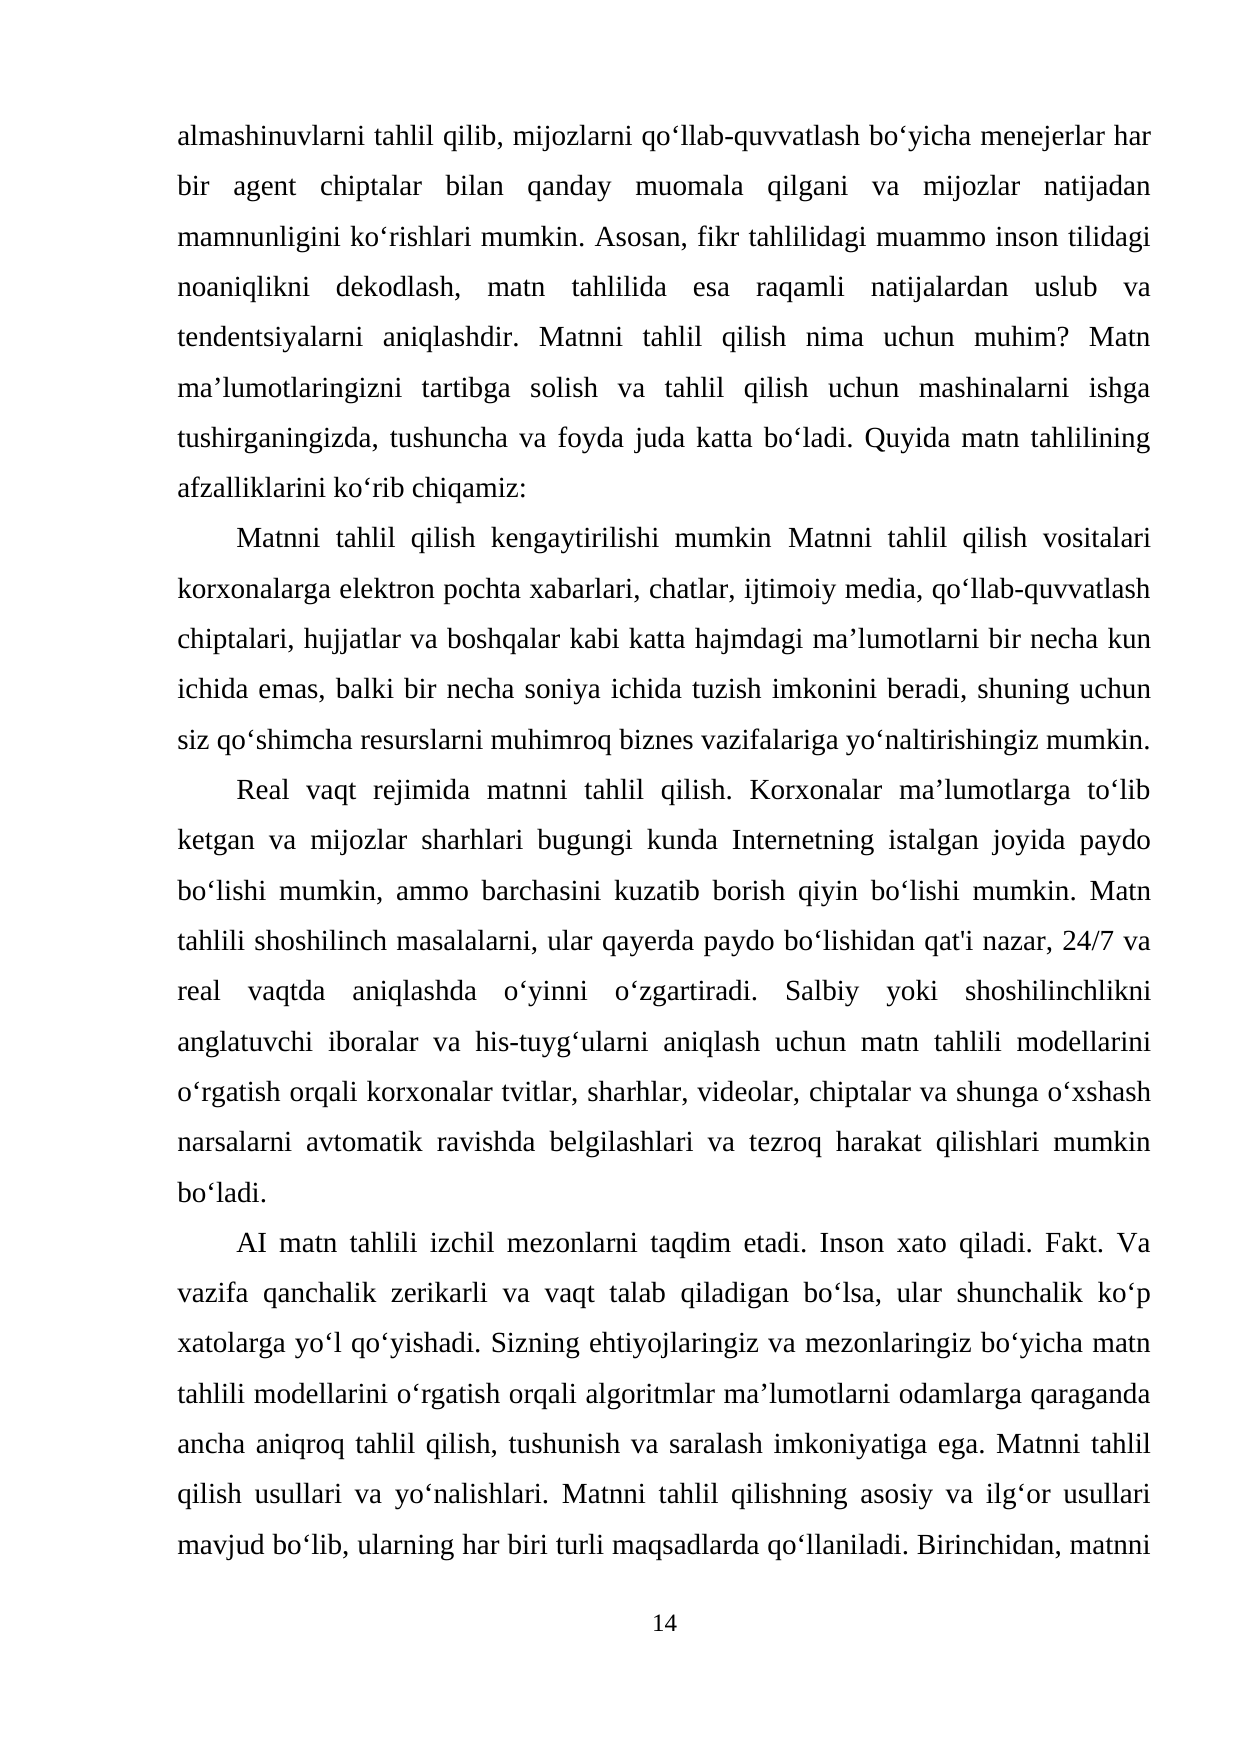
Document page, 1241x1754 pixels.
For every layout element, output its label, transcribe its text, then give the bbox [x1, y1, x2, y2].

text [177, 118, 1152, 504]
text Matnni tahlil qilish kengaytirilishi mumkin Matnni tahlil qilish vositalari korxonalarga elektron pochta xabarlari, chatlar, ijtimoiy media, qoʻllab-quvvatlash chiptalari, hujjatlar va boshqalar kabi katta hajmdagi maʼlumotlarni bir necha kun ichida emas, balki bir necha soniya ichida tuzish imkonini beradi, shuning uchun siz qoʻshimcha resurslarni muhimroq biznes vazifalariga yoʻnaltirishingiz mumkin. [177, 521, 1152, 755]
text Real vaqt rejimida matnni tahlil qilish. Korxonalar ma’lumotlarga to‘lib ketgan va mijozlar sharhlari bugungi kunda Internetning istalgan joyida paydo bo‘lishi mumkin, ammo barchasini kuzatib borish qiyin bo‘lishi mumkin. Matn tahlili shoshilinch masalalarni, ular qayerda paydo bo‘lishidan qat'i nazar, 24/7 va real vaqtda aniqlashda o‘yinni o‘zgartiradi. Salbiy yoki shoshilinchlikni anglatuvchi iboralar va his-tuyg‘ularni aniqlash uchun matn tahlili modellarini o‘rgatish orqali korxonalar tvitlar, sharhlar, videolar, chiptalar va shunga o‘xshash narsalarni avtomatik ravishda belgilashlari va tezroq harakat qilishlari mumkin bo‘ladi. [177, 772, 1152, 1208]
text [177, 1225, 1152, 1560]
